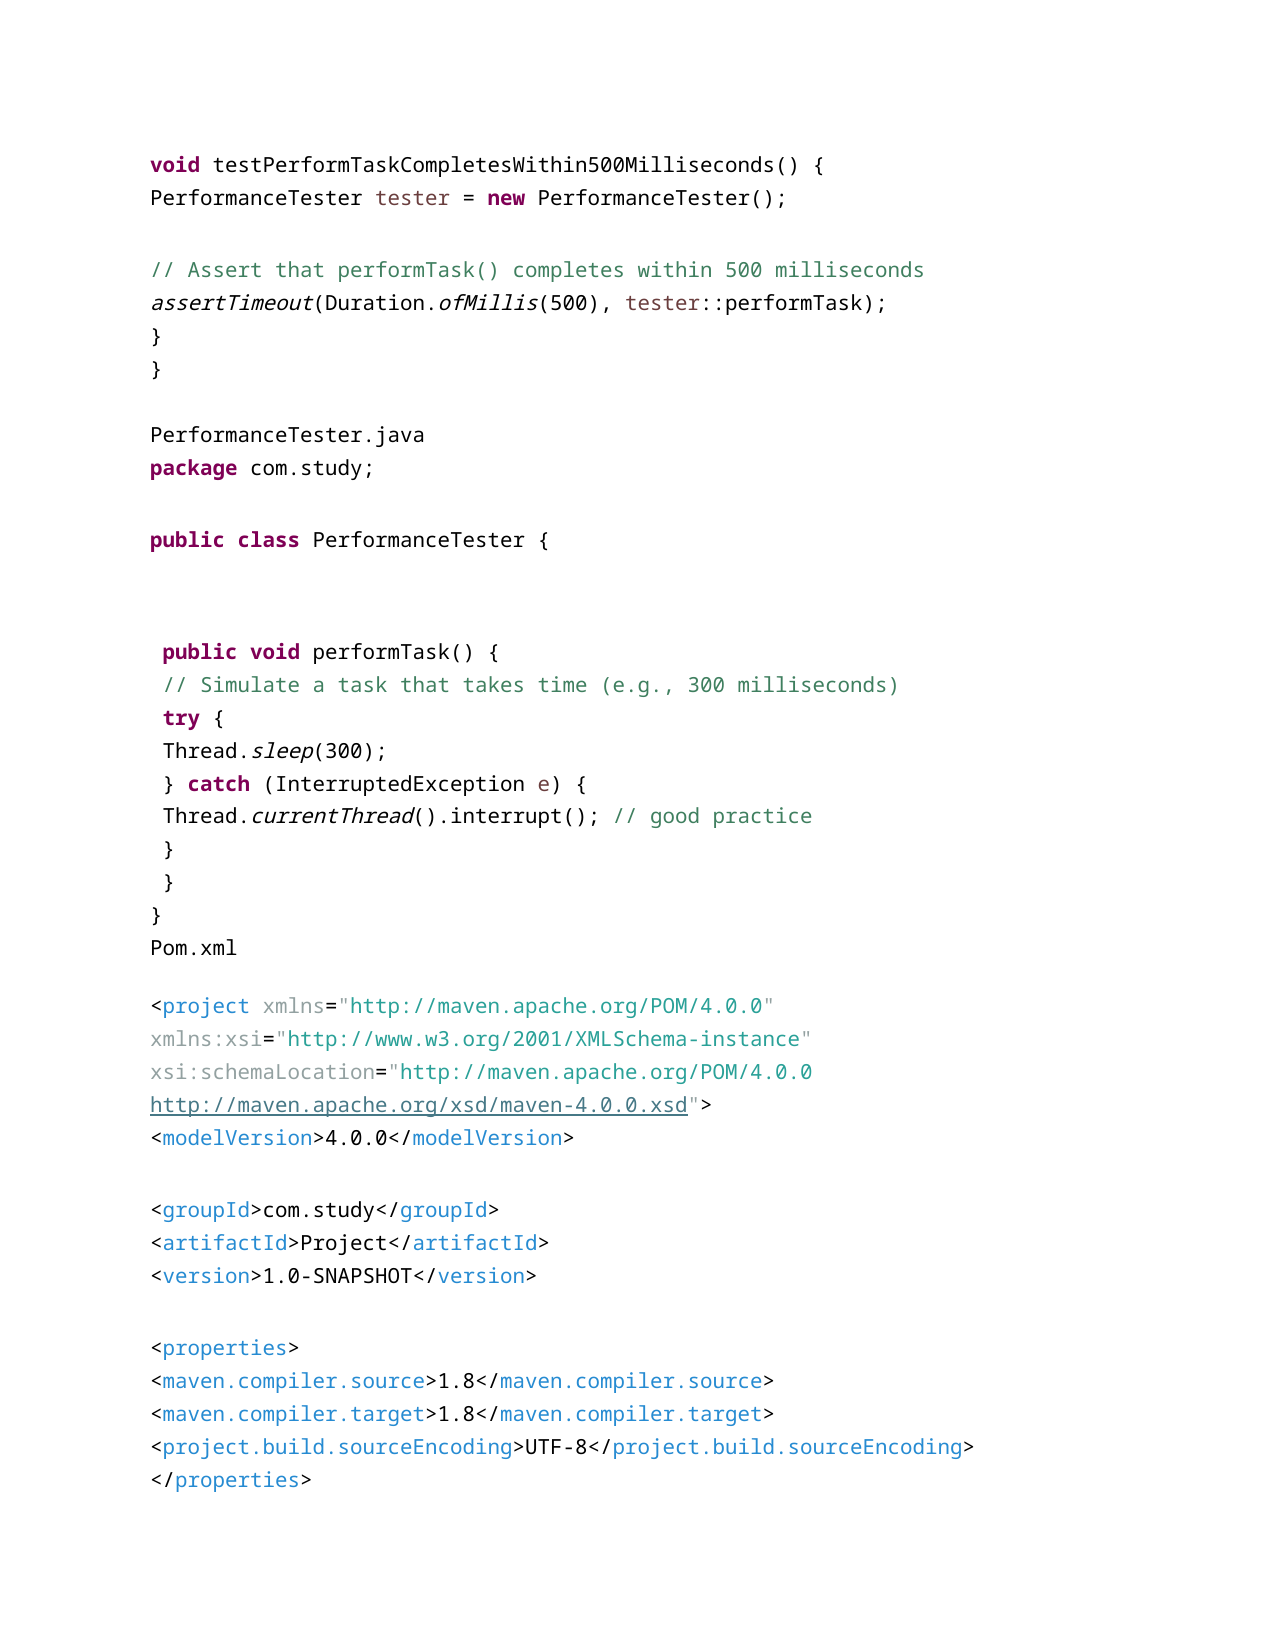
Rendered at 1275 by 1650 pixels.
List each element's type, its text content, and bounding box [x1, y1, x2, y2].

text xmlns:xsi="http://www.w3.org/2001/XMLSchema-instance" [150, 1024, 1125, 1053]
text <maven.compiler.source>1.8</maven.compiler.source> [150, 1366, 1125, 1395]
text <groupId>com.study</groupId> [150, 1195, 1125, 1224]
text xsi:schemaLocation="http://maven.apache.org/POM/4.0.0 [150, 1057, 1125, 1086]
text // Assert that performTask() completes within 500 milliseconds [150, 255, 1125, 284]
text } [150, 834, 1125, 863]
text } [150, 354, 1125, 382]
text Thread.sleep(300); [150, 736, 1125, 764]
text <maven.compiler.target>1.8</maven.compiler.target> [150, 1399, 1125, 1428]
text <version>1.0-SNAPSHOT</version> [150, 1261, 1125, 1289]
text } catch (InterruptedException e) { [150, 769, 1125, 797]
text <project.build.sourceEncoding>UTF-8</project.build.sourceEncoding> [150, 1432, 1125, 1461]
text } [150, 867, 1125, 896]
text try { [150, 703, 1125, 731]
text package com.study; [150, 453, 1125, 481]
text } [150, 900, 1125, 929]
text assertTimeout(Duration.ofMillis(500), tester::performTask); [150, 288, 1125, 317]
text // Simulate a task that takes time (e.g., 300 milliseconds) [150, 670, 1125, 698]
text } [150, 321, 1125, 349]
text Thread.currentThread().interrupt(); // good practice [150, 802, 1125, 830]
text void testPerformTaskCompletesWithin500Milliseconds() { [150, 150, 1125, 178]
text public void performTask() { [150, 637, 1125, 666]
text </properties> [150, 1465, 1125, 1494]
text <modelVersion>4.0.0</modelVersion> [150, 1123, 1125, 1151]
text http://maven.apache.org/xsd/maven-4.0.0.xsd"> [150, 1090, 1125, 1118]
text PerformanceTester.java [150, 420, 1125, 448]
text PerformanceTester tester = new PerformanceTester(); [150, 183, 1125, 211]
text Pom.xml [150, 933, 1125, 962]
text public class PerformanceTester { [150, 525, 1125, 554]
text <artifactId>Project</artifactId> [150, 1228, 1125, 1257]
text <properties> [150, 1333, 1125, 1362]
text <project xmlns="http://maven.apache.org/POM/4.0.0" [150, 991, 1125, 1020]
